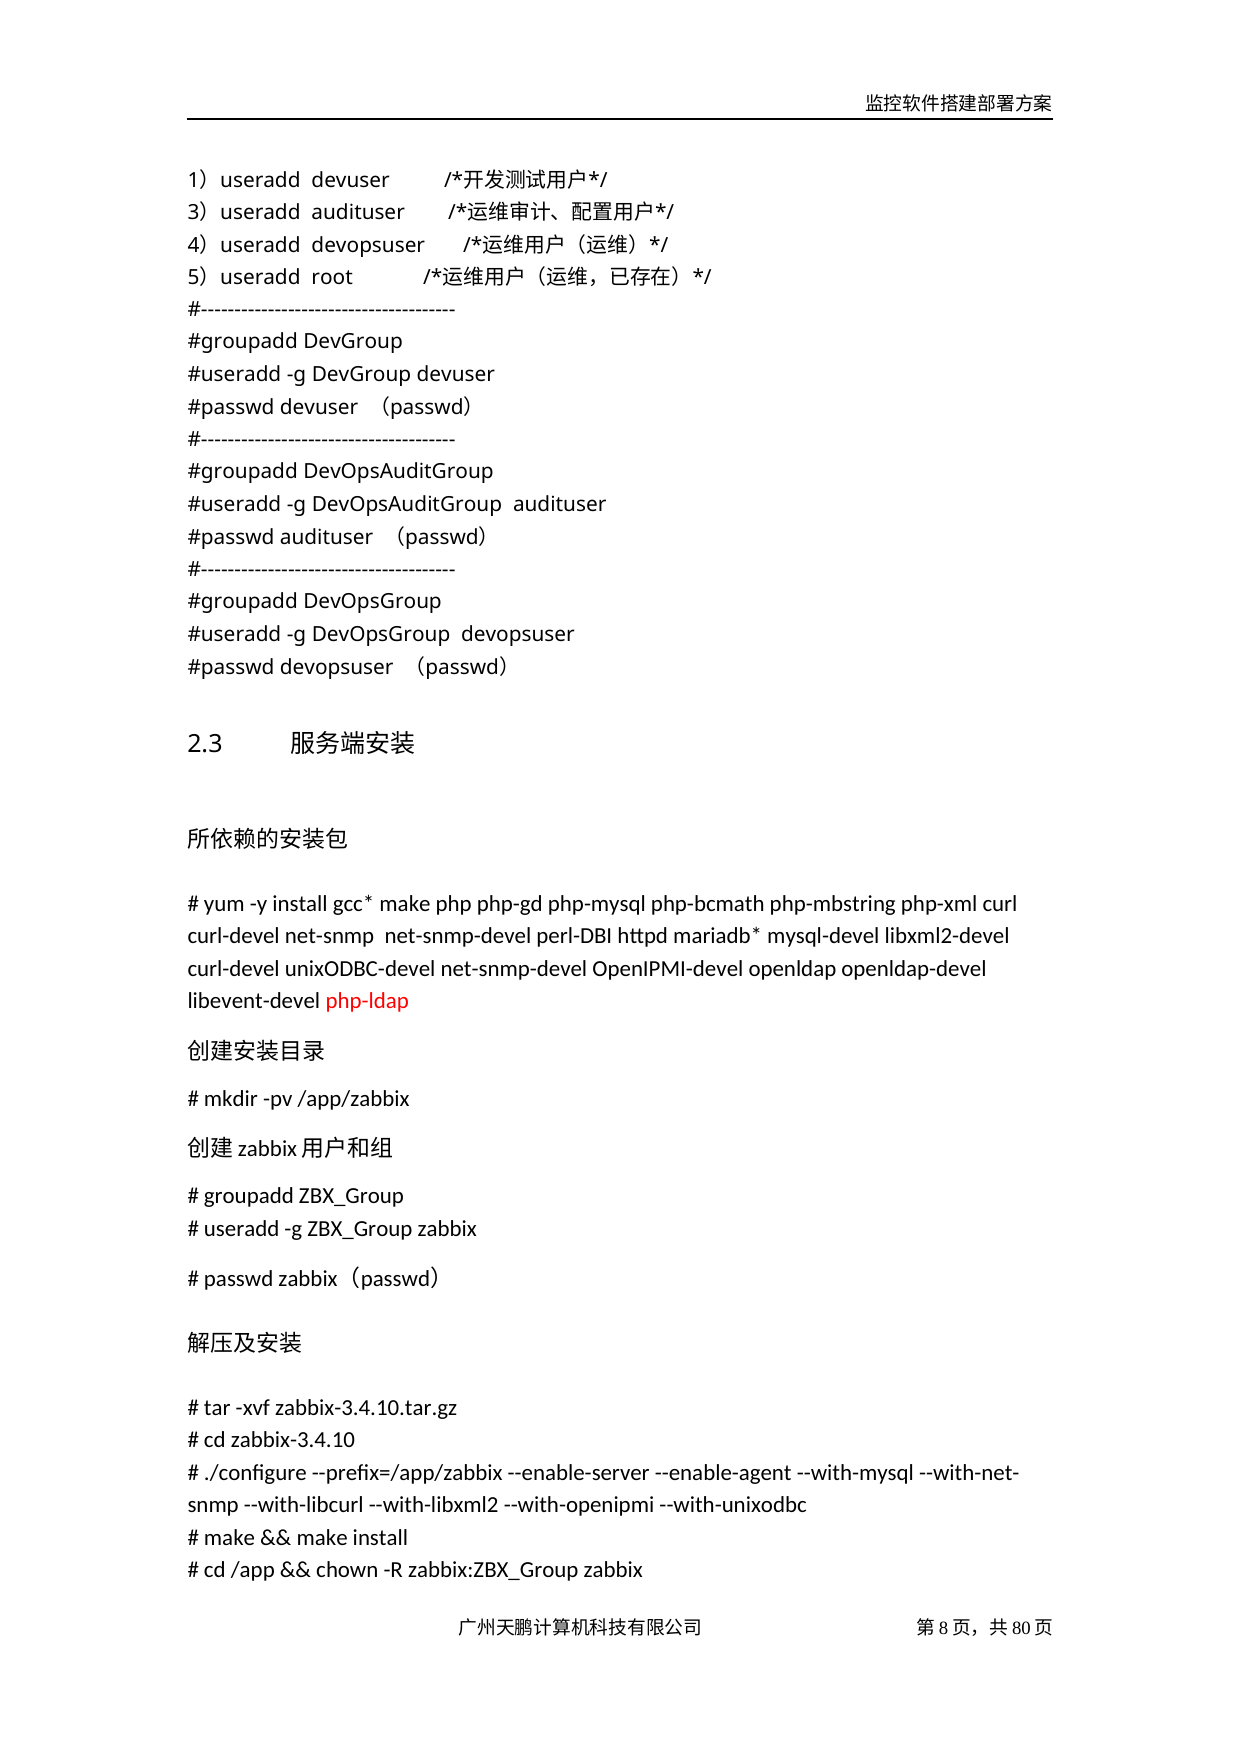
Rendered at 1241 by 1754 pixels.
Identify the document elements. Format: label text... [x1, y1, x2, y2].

text #groupadd DevGroup [187, 324, 1053, 357]
text 解压及安装 [187, 1309, 1053, 1374]
text # useradd -g ZBX_Group zabbix [187, 1212, 1053, 1244]
text # yum -y install gcc* make php php-gd php-mysql php-bcmath php-mbstring php-xml curl curl-devel net-snmp net-snmp-devel perl-DBI httpd mariadb* mysql-devel libxml2-devel curl-devel unixODBC-devel net-snmp-devel OpenIPMI-devel openldap openldap-devel libevent-devel php-ldap [187, 887, 1053, 1017]
text #-------------------------------------- [187, 292, 1053, 324]
text # passwd zabbix（passwd） [187, 1244, 1053, 1309]
subtitle 服务端安装 [187, 709, 1053, 774]
text 4）useradd devopsuser /*运维用户（运维）*/ [187, 227, 1053, 259]
text #useradd -g DevOpsGroup devopsuser [187, 617, 1053, 649]
text # make && make install [187, 1521, 1053, 1553]
text 创建安装目录 [187, 1017, 1053, 1082]
text #-------------------------------------- [187, 552, 1053, 584]
text #passwd devopsuser （passwd） [187, 649, 1053, 682]
text # mkdir -pv /app/zabbix [187, 1082, 1053, 1114]
text 3）useradd audituser /*运维审计、配置用户*/ [187, 194, 1053, 227]
text 1）useradd devuser /*开发测试用户*/ [187, 162, 1053, 194]
text 5）useradd root /*运维用户（运维，已存在）*/ [187, 259, 1053, 292]
text #groupadd DevOpsAuditGroup [187, 454, 1053, 487]
text # tar -xvf zabbix-3.4.10.tar.gz [187, 1391, 1053, 1423]
text #useradd -g DevOpsAuditGroup audituser [187, 487, 1053, 519]
text #passwd audituser （passwd） [187, 519, 1053, 552]
text # groupadd ZBX_Group [187, 1179, 1053, 1212]
text 所依赖的安装包 [187, 805, 1053, 870]
text #groupadd DevOpsGroup [187, 584, 1053, 617]
text #useradd -g DevGroup devuser [187, 357, 1053, 389]
text # cd zabbix-3.4.10 [187, 1423, 1053, 1456]
text #-------------------------------------- [187, 422, 1053, 454]
text # cd /app && chown -R zabbix:ZBX_Group zabbix [187, 1553, 1053, 1586]
text 创建zabbix用户和组 [187, 1114, 1053, 1179]
text #passwd devuser （passwd） [187, 389, 1053, 422]
text # ./configure --prefix=/app/zabbix --enable-server --enable-agent --with-mysql --with-net-snmp --with-libcurl --with-libxml2 --with-openipmi --with-unixodbc [187, 1456, 1053, 1521]
